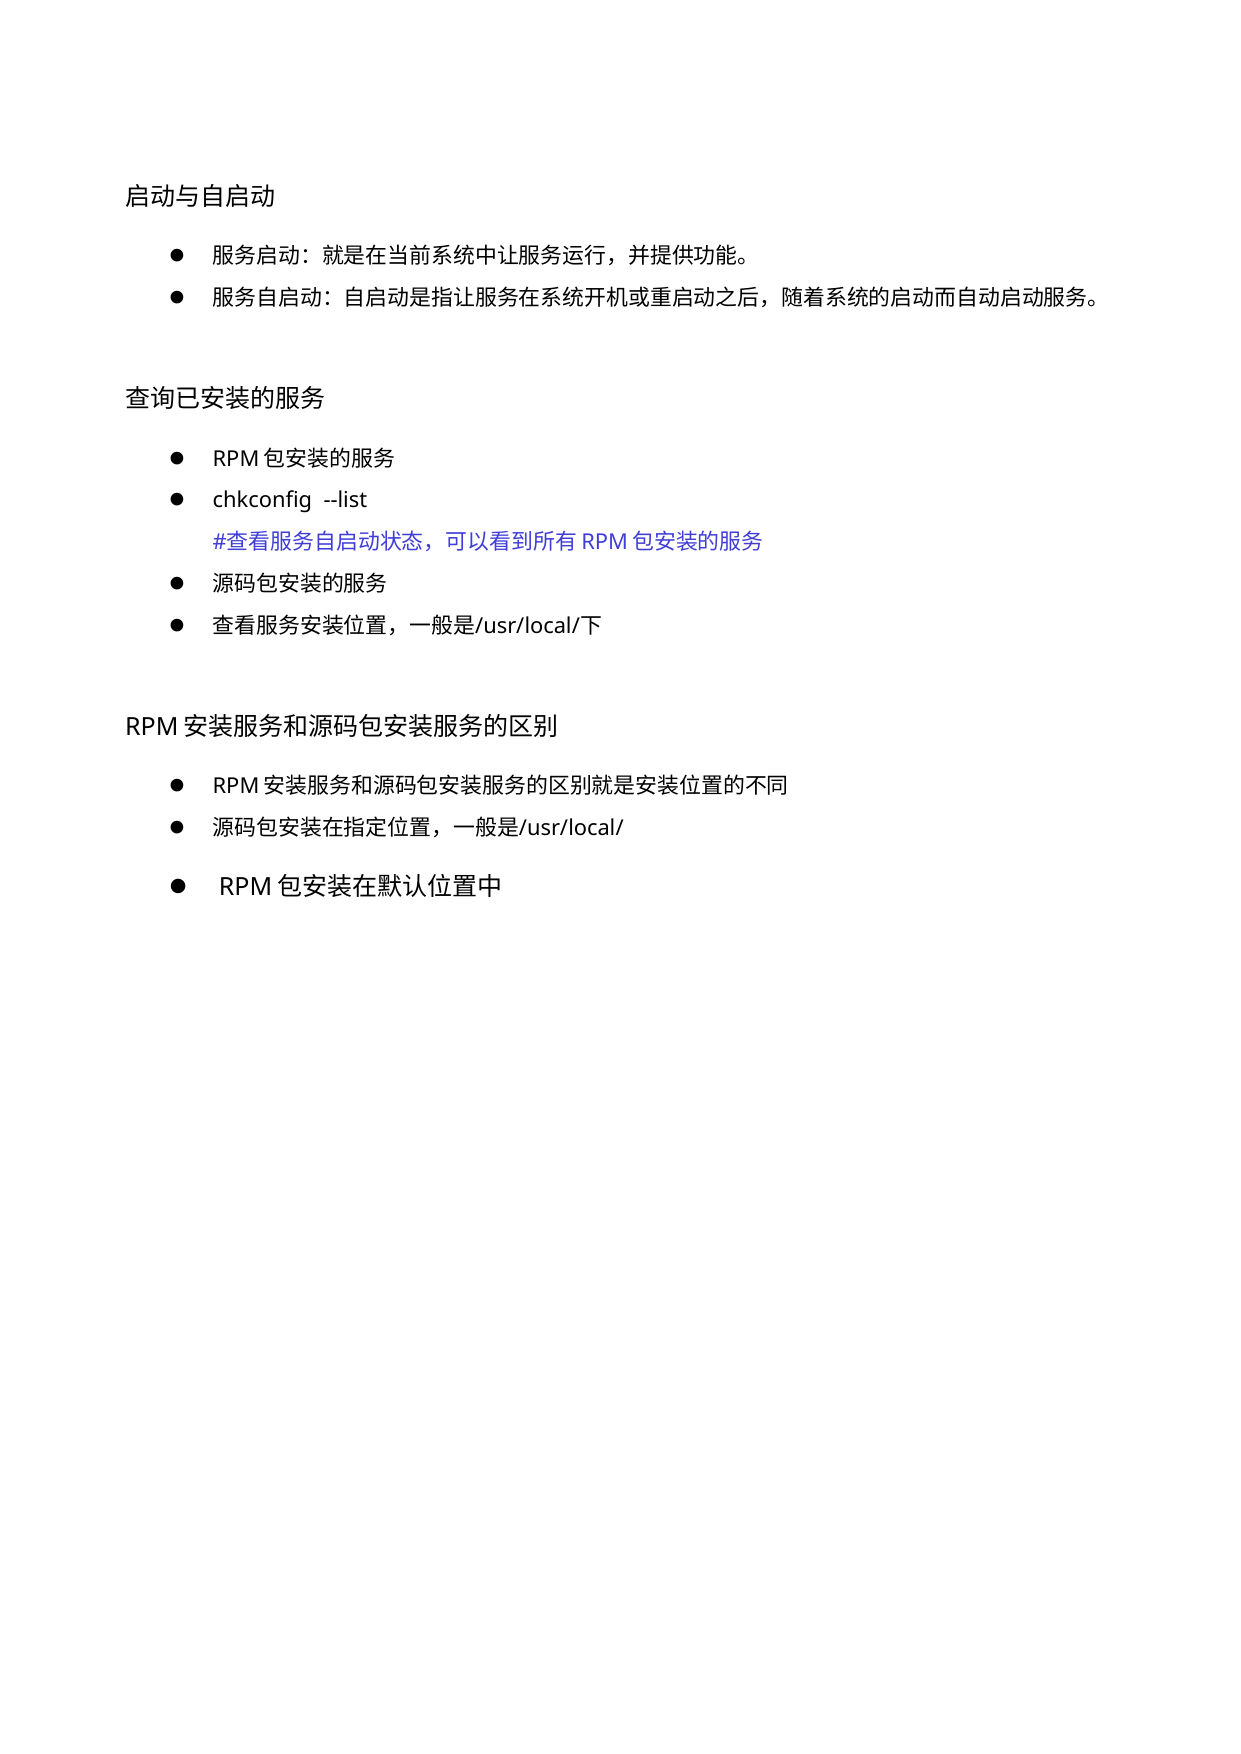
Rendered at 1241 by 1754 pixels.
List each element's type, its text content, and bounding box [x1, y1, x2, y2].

text 启动与自启动 [125, 162, 1115, 227]
list RPM包安装在默认位置中 [169, 852, 1115, 917]
list chkconfig --list [169, 482, 1115, 515]
list 服务自启动：自启动是指让服务在系统开机或重启动之后，随着系统的启动而自动启动服务。 [169, 280, 1115, 312]
text RPM安装服务和源码包安装服务的区别 [125, 692, 1115, 757]
list RPM安装服务和源码包安装服务的区别就是安装位置的不同 [169, 768, 1115, 801]
list 服务启动：就是在当前系统中让服务运行，并提供功能。 [169, 238, 1115, 270]
list 查看服务安装位置，一般是/usr/local/下 [169, 608, 1115, 640]
text #查看服务自启动状态，可以看到所有RPM包安装的服务 [212, 524, 1115, 556]
text 查询已安装的服务 [125, 364, 1115, 429]
list RPM包安装的服务 [169, 440, 1115, 473]
list 源码包安装的服务 [169, 566, 1115, 598]
list 源码包安装在指定位置，一般是/usr/local/ [169, 810, 1115, 843]
